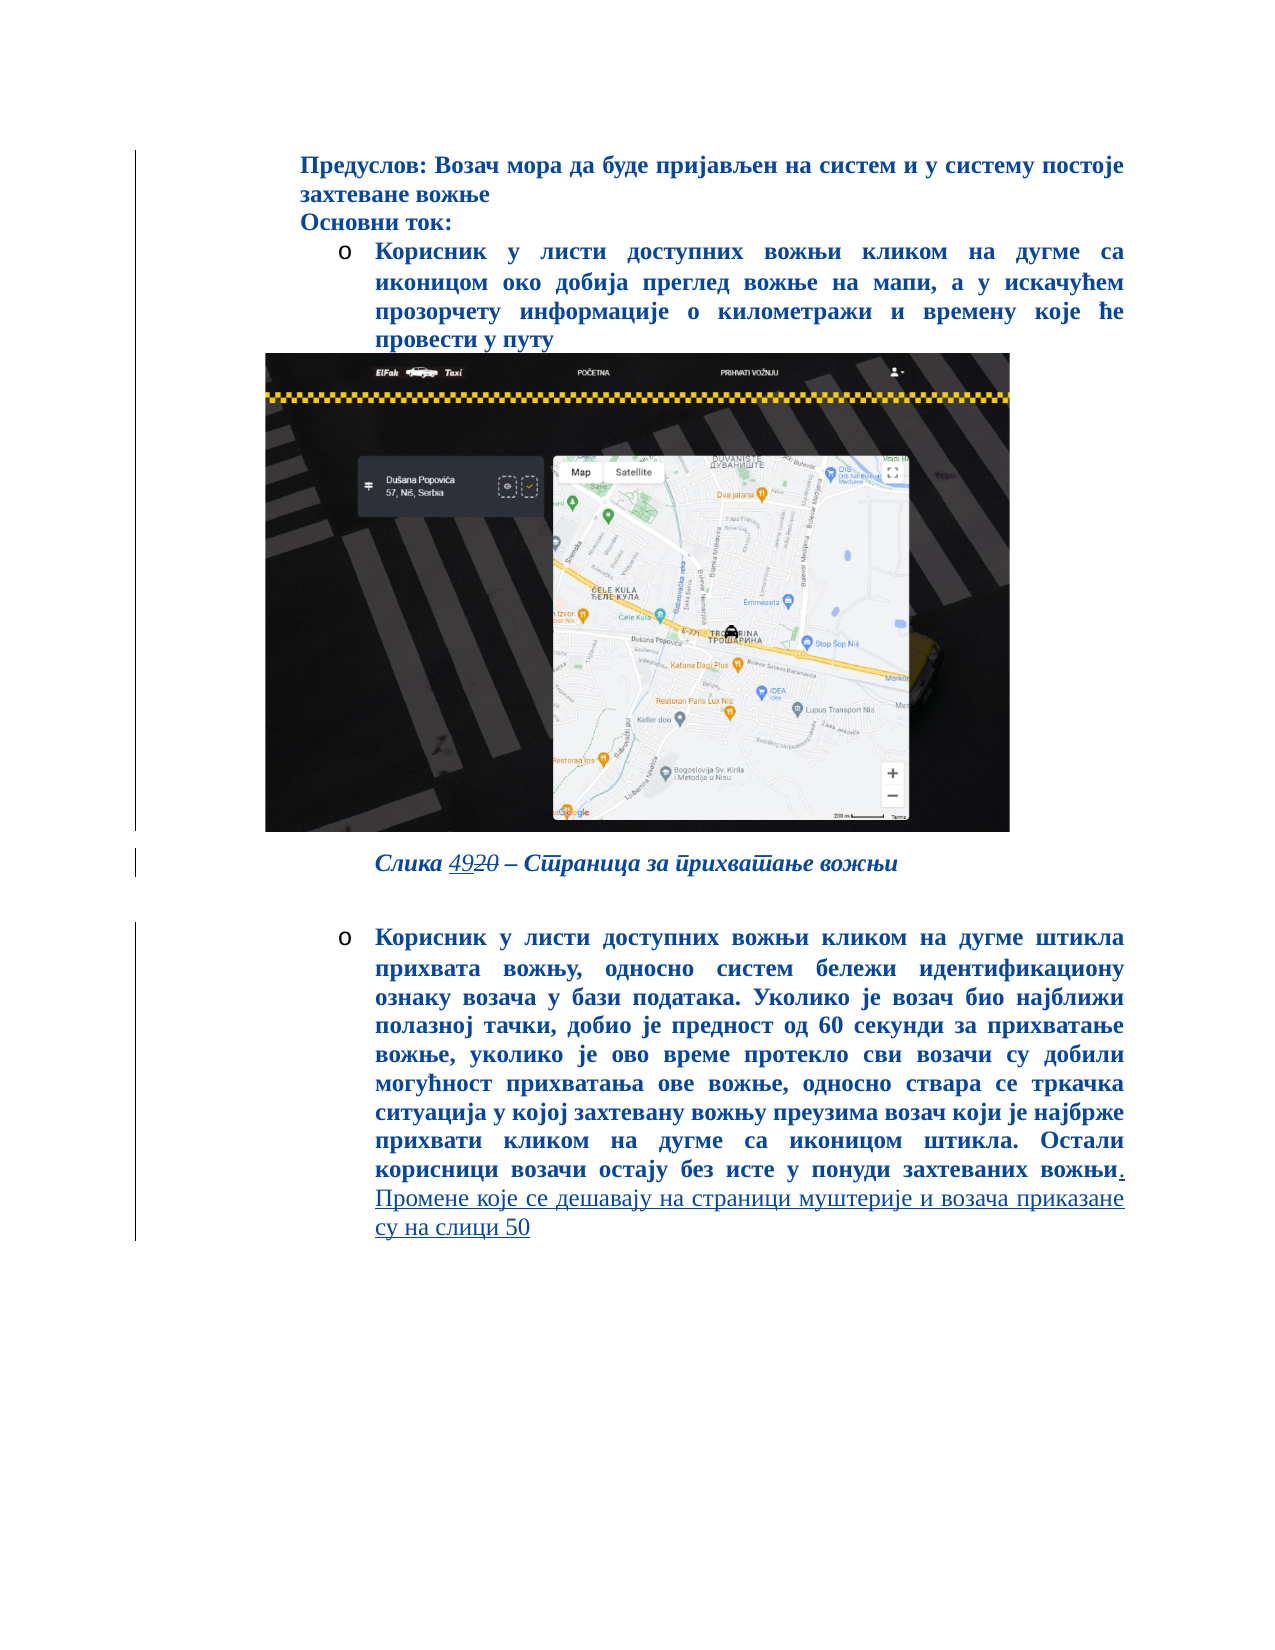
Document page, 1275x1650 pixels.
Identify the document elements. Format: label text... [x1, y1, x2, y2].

list Корисник у листи доступних вожњи кликом на дугме штикла прихвата вожњу, односно систем бележи идентификациону ознаку возача у бази података. Уколико је возач био најближи полазној тачки, добио је предност од 60 секунди за прихватање вожње, уколико је ово време протекло сви возачи су добили могућност прихватања ове вожње, односно ствара се тркачка ситуација у којој захтевану вожњу преузима возач који је најбрже прихвати кликом на дугме са иконицом штикла. Остали корисници возачи остају без исте у понуди захтеваних вожњи [337, 922, 1125, 1241]
list Основни ток: [300, 207, 1125, 236]
picture [265, 353, 1010, 832]
list Предуслов: Возач мора да буде пријављен на систем и у систему постоје захтеване вожње [300, 150, 1125, 207]
subtitle Слика – Страница за прихватање вожњи [150, 848, 1125, 877]
list Корисник у листи доступних вожњи кликом на дугме са иконицом око добија преглед вожње на мапи, а у искачућем прозорчету информације о километражи и времену које ће провести у путу [337, 236, 1125, 353]
